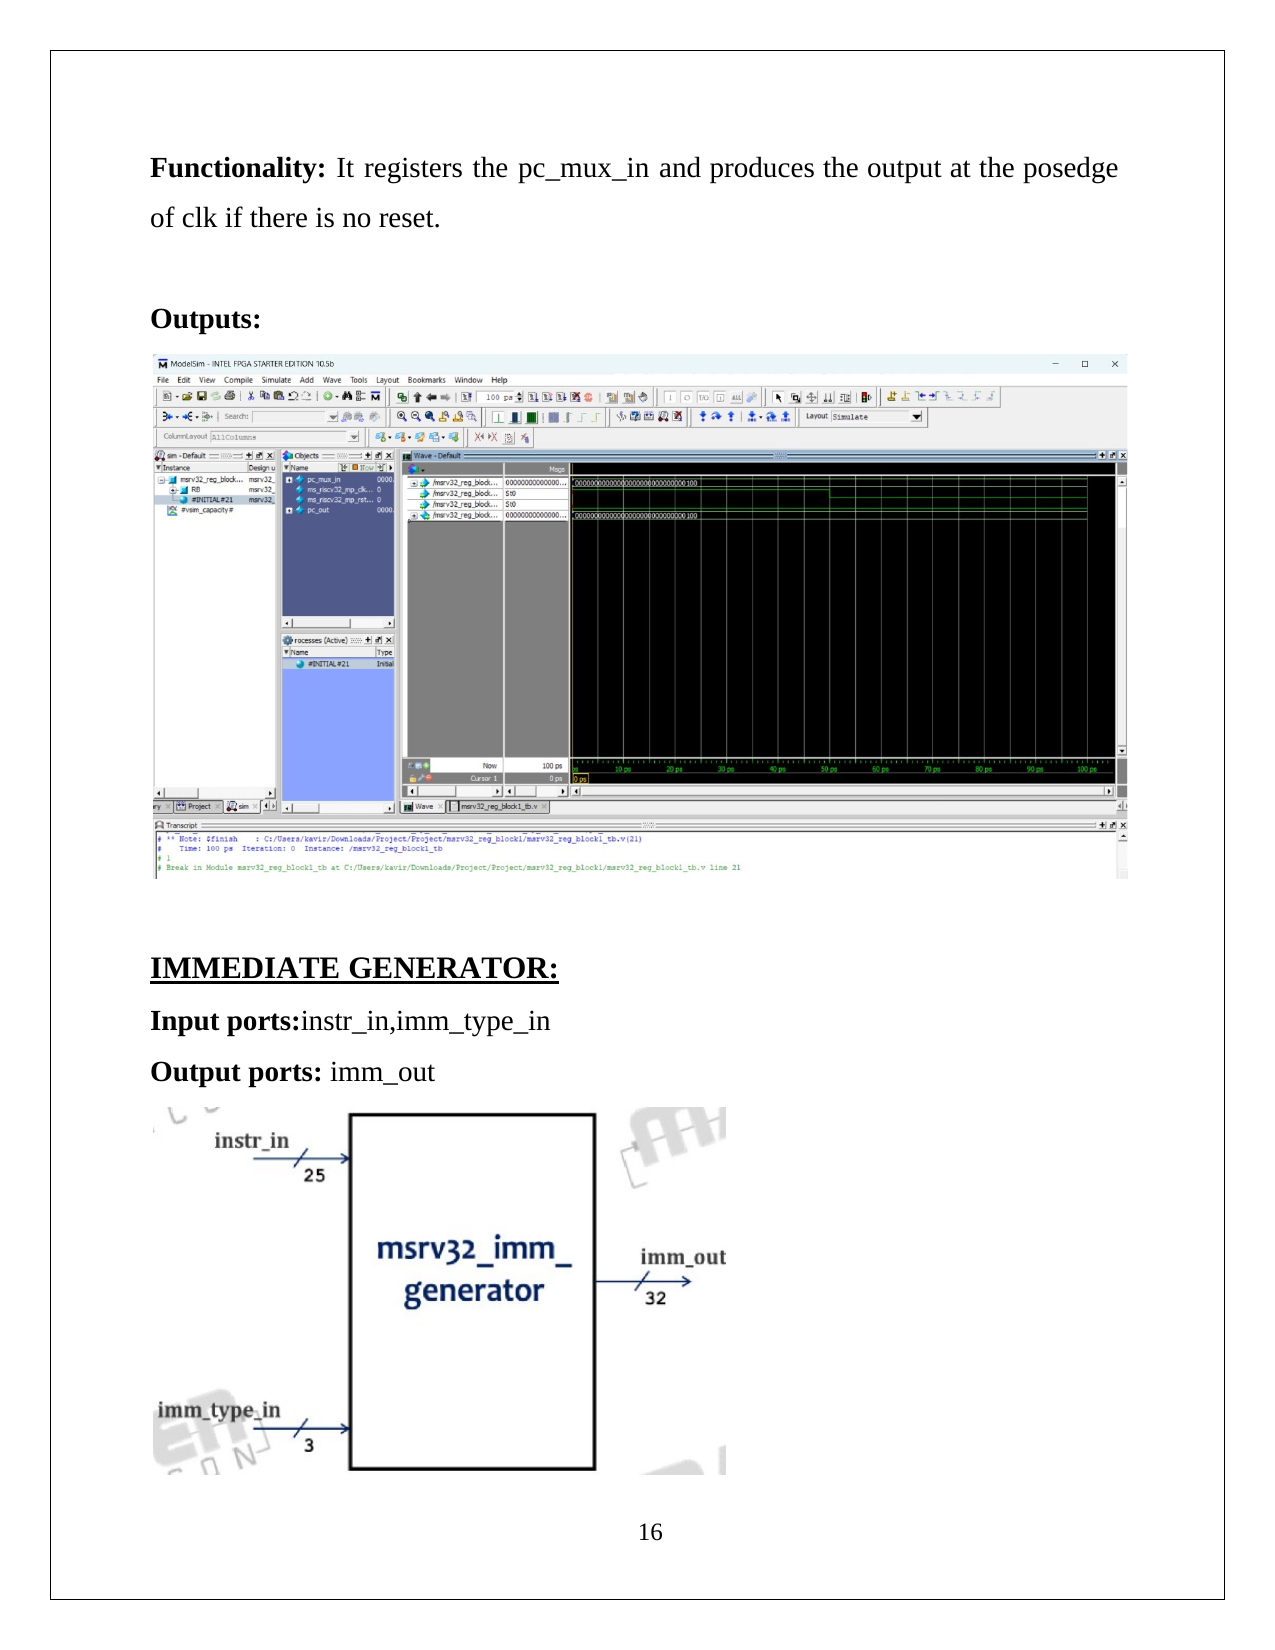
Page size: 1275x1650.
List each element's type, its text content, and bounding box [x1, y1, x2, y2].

picture [153, 1107, 726, 1475]
text Functionality: It registers the pc_mux_in and produces the output at the posedge of clk if there is no reset. [150, 150, 1124, 234]
picture [153, 354, 1128, 879]
text Input ports:instr_in,imm_type_in Output ports: imm_out [150, 1003, 639, 1087]
subtitle IMMEDIATE GENERATOR: [150, 950, 1161, 986]
text Outputs: [150, 301, 1161, 334]
